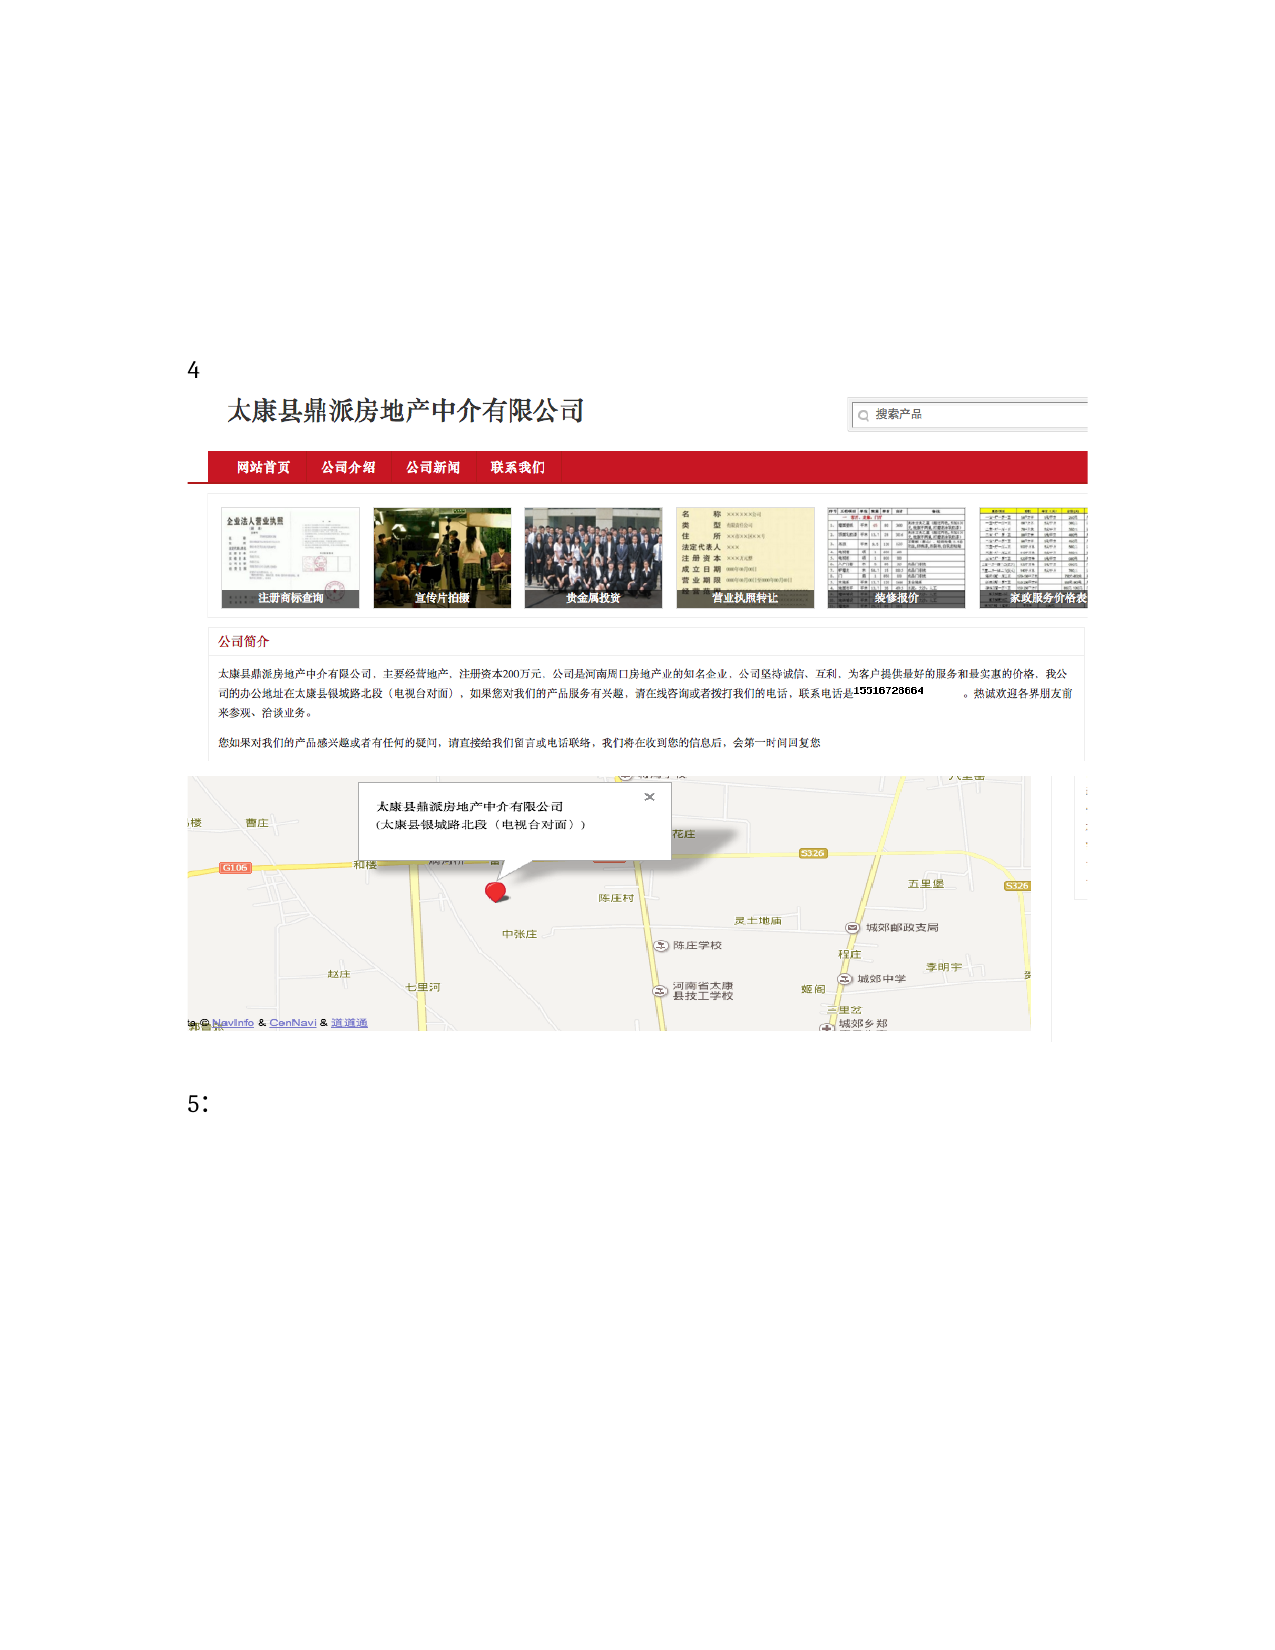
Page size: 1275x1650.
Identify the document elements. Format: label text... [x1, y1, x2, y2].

text 5： [187, 1069, 1087, 1134]
picture [187, 776, 1088, 1042]
text 4 [187, 354, 1087, 386]
picture [187, 386, 1088, 761]
